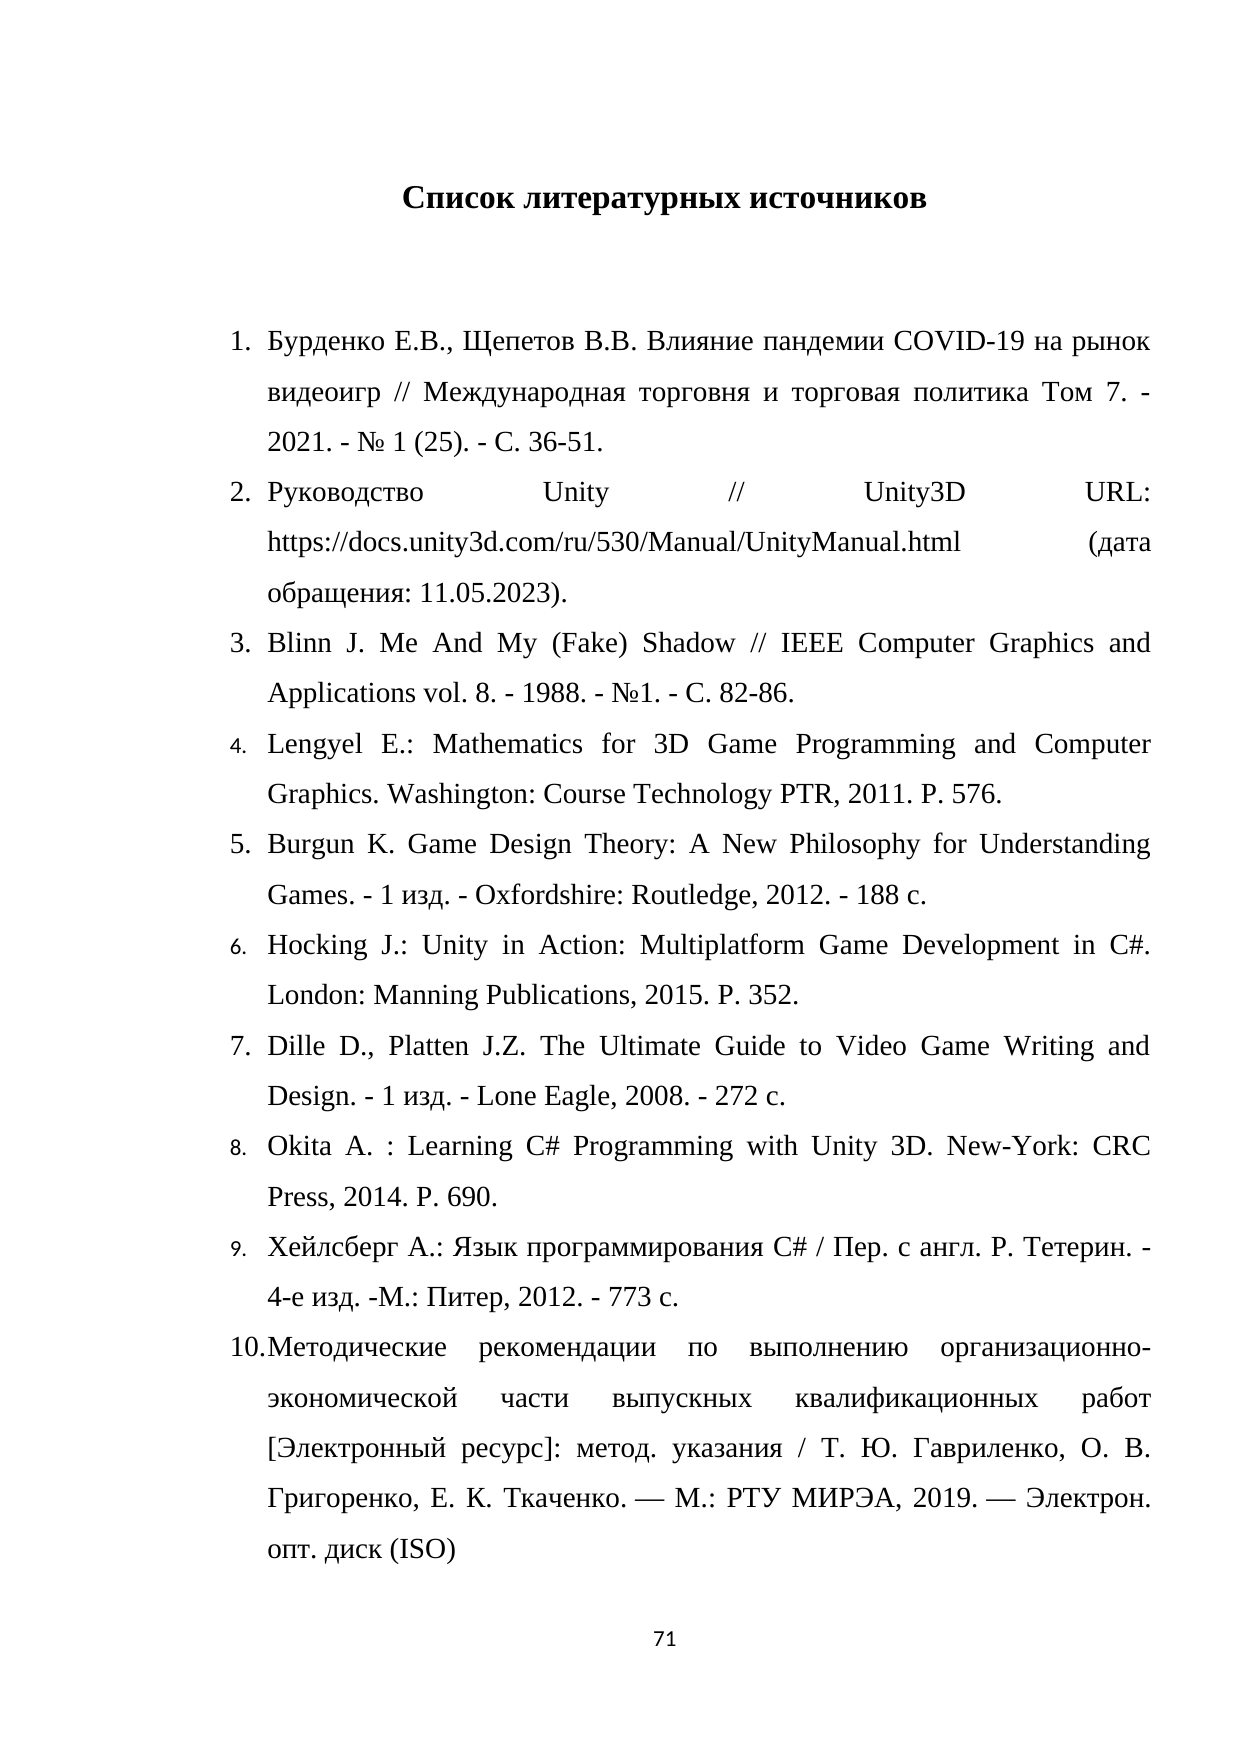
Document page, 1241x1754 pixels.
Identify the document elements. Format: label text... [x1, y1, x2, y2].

text Список литературных источников [177, 177, 1152, 216]
text Okita A. : Learning C# Programming with Unity 3D. New-York: CRC Press, 2014. P. 690. [229, 1128, 1152, 1212]
text Методические рекомендации по выполнению организационно-экономической части выпускных квалификационных работ [Электронный ресурс]: метод. указания / Т. Ю. Гавриленко, О. В. Григоренко, Е. К. Ткаченко. — М.: РТУ МИРЭА, 2019. — Электрон. опт. диск (ISO) [229, 1329, 1152, 1564]
text Хейлсберг А.: Язык программирования C# / Пер. с англ. Р. Тетерин. - 4-е изд. -М.: Питер, 2012. - 773 с. [229, 1229, 1152, 1313]
text Руководство Unity // Unity3D URL: https://docs.unity3d.com/ru/530/Manual/UnityManual.html (дата обращения: 11.05.2023). [229, 474, 1152, 608]
text Blinn J. Me And My (Fake) Shadow // IEEE Computer Graphics and Applications vol. 8. - 1988. - №1. - С. 82-86. [229, 625, 1152, 709]
text Dille D., Platten J.Z. The Ultimate Guide to Video Game Writing and Design. - 1 изд. - Lone Eagle, 2008. - 272 с. [229, 1028, 1152, 1112]
text Бурденко Е.В., Щепетов В.В. Влияние пандемии COVID-19 на рынок видеоигр // Международная торговня и торговая политика Том 7. - 2021. - № 1 (25). - С. 36-51. [229, 323, 1152, 457]
text Burgun K. Game Design Theory: A New Philosophy for Understanding Games. - 1 изд. - Oxfordshire: Routledge, 2012. - 188 с. [229, 826, 1152, 910]
text Hocking J.: Unity in Action: Multiplatform Game Development in C#. London: Manning Publications, 2015. P. 352. [229, 927, 1152, 1011]
text Lengyel E.: Mathematics for 3D Game Programming and Computer Graphics. Washington: Course Technology PTR, 2011. P. 576. [229, 726, 1152, 810]
